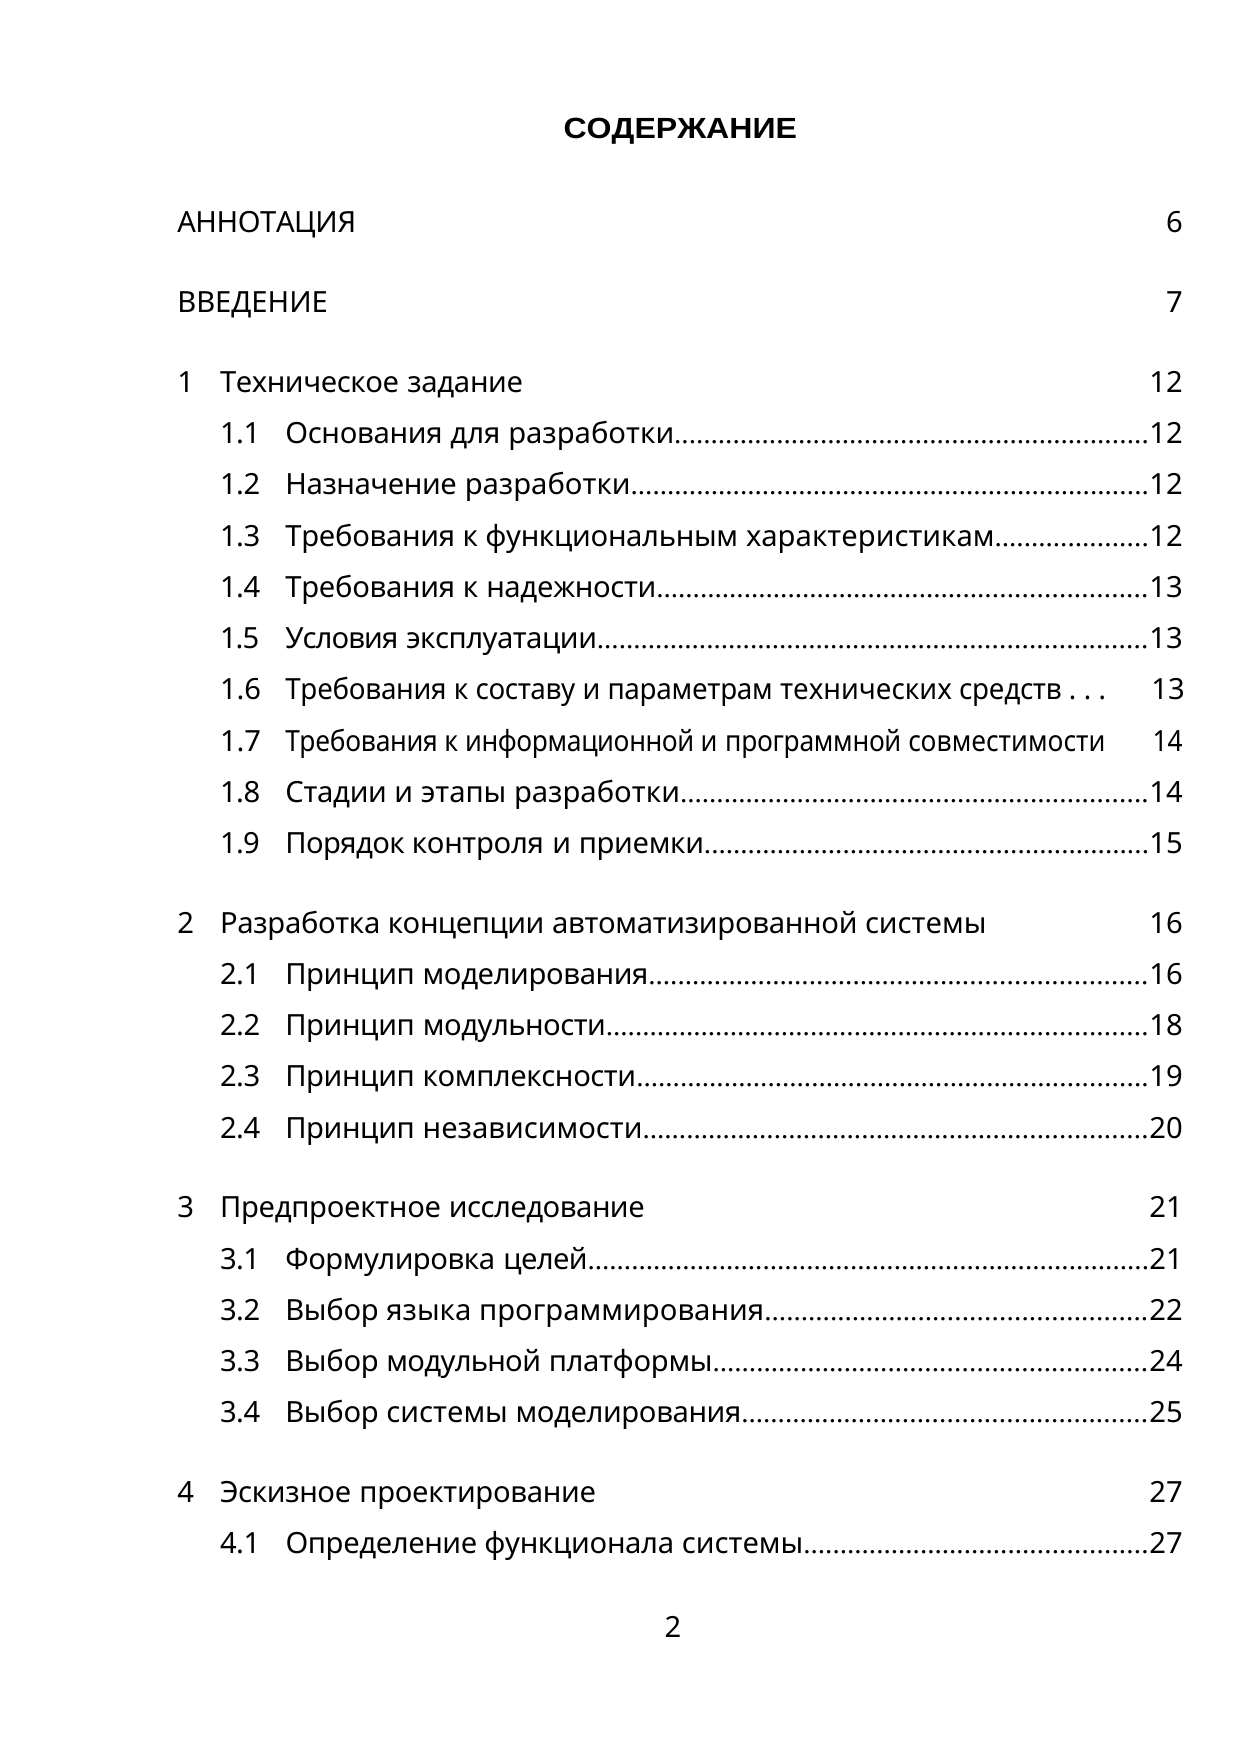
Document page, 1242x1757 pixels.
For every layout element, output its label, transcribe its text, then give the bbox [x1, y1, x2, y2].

subtitle СОДЕРЖАНИЕ [242, 111, 1118, 144]
